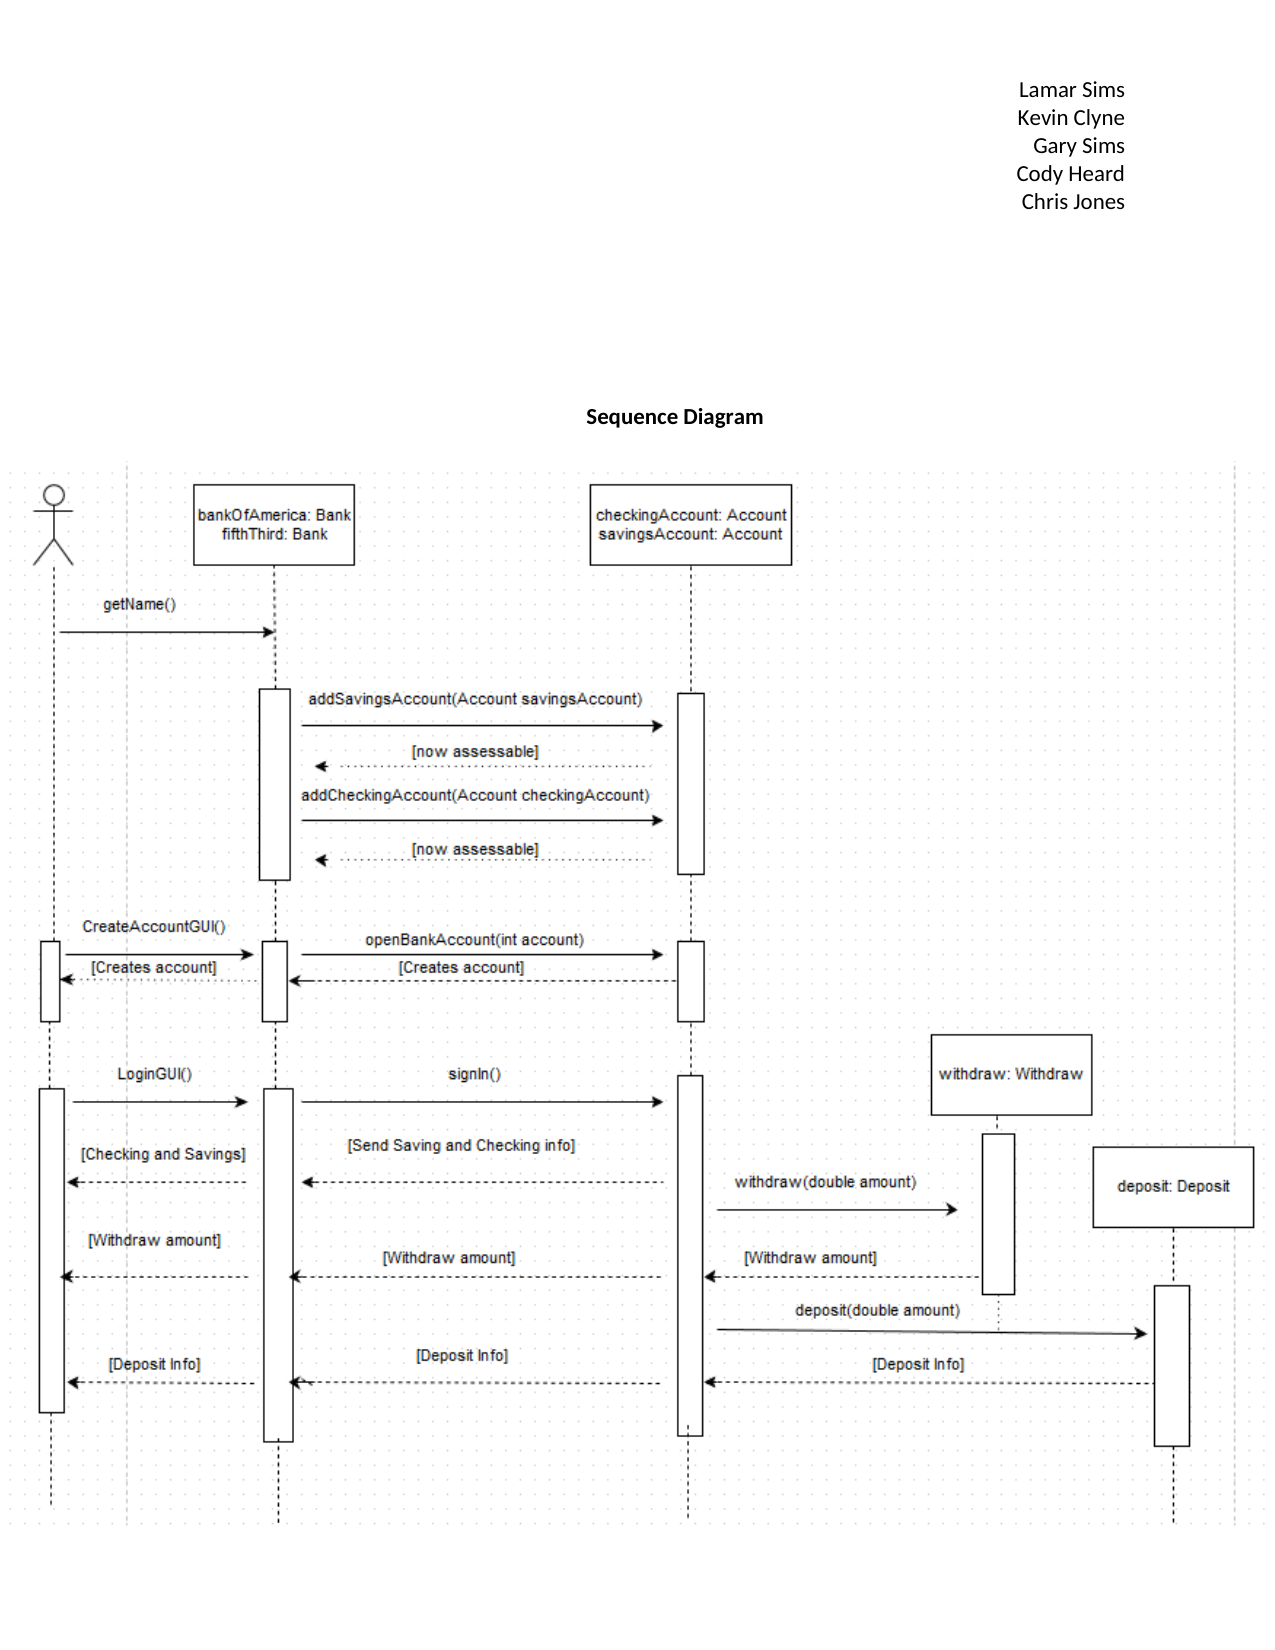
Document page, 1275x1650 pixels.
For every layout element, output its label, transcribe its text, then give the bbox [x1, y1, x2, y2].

picture [1, 461, 1275, 1526]
text Sequence Diagram [187, 402, 1125, 430]
